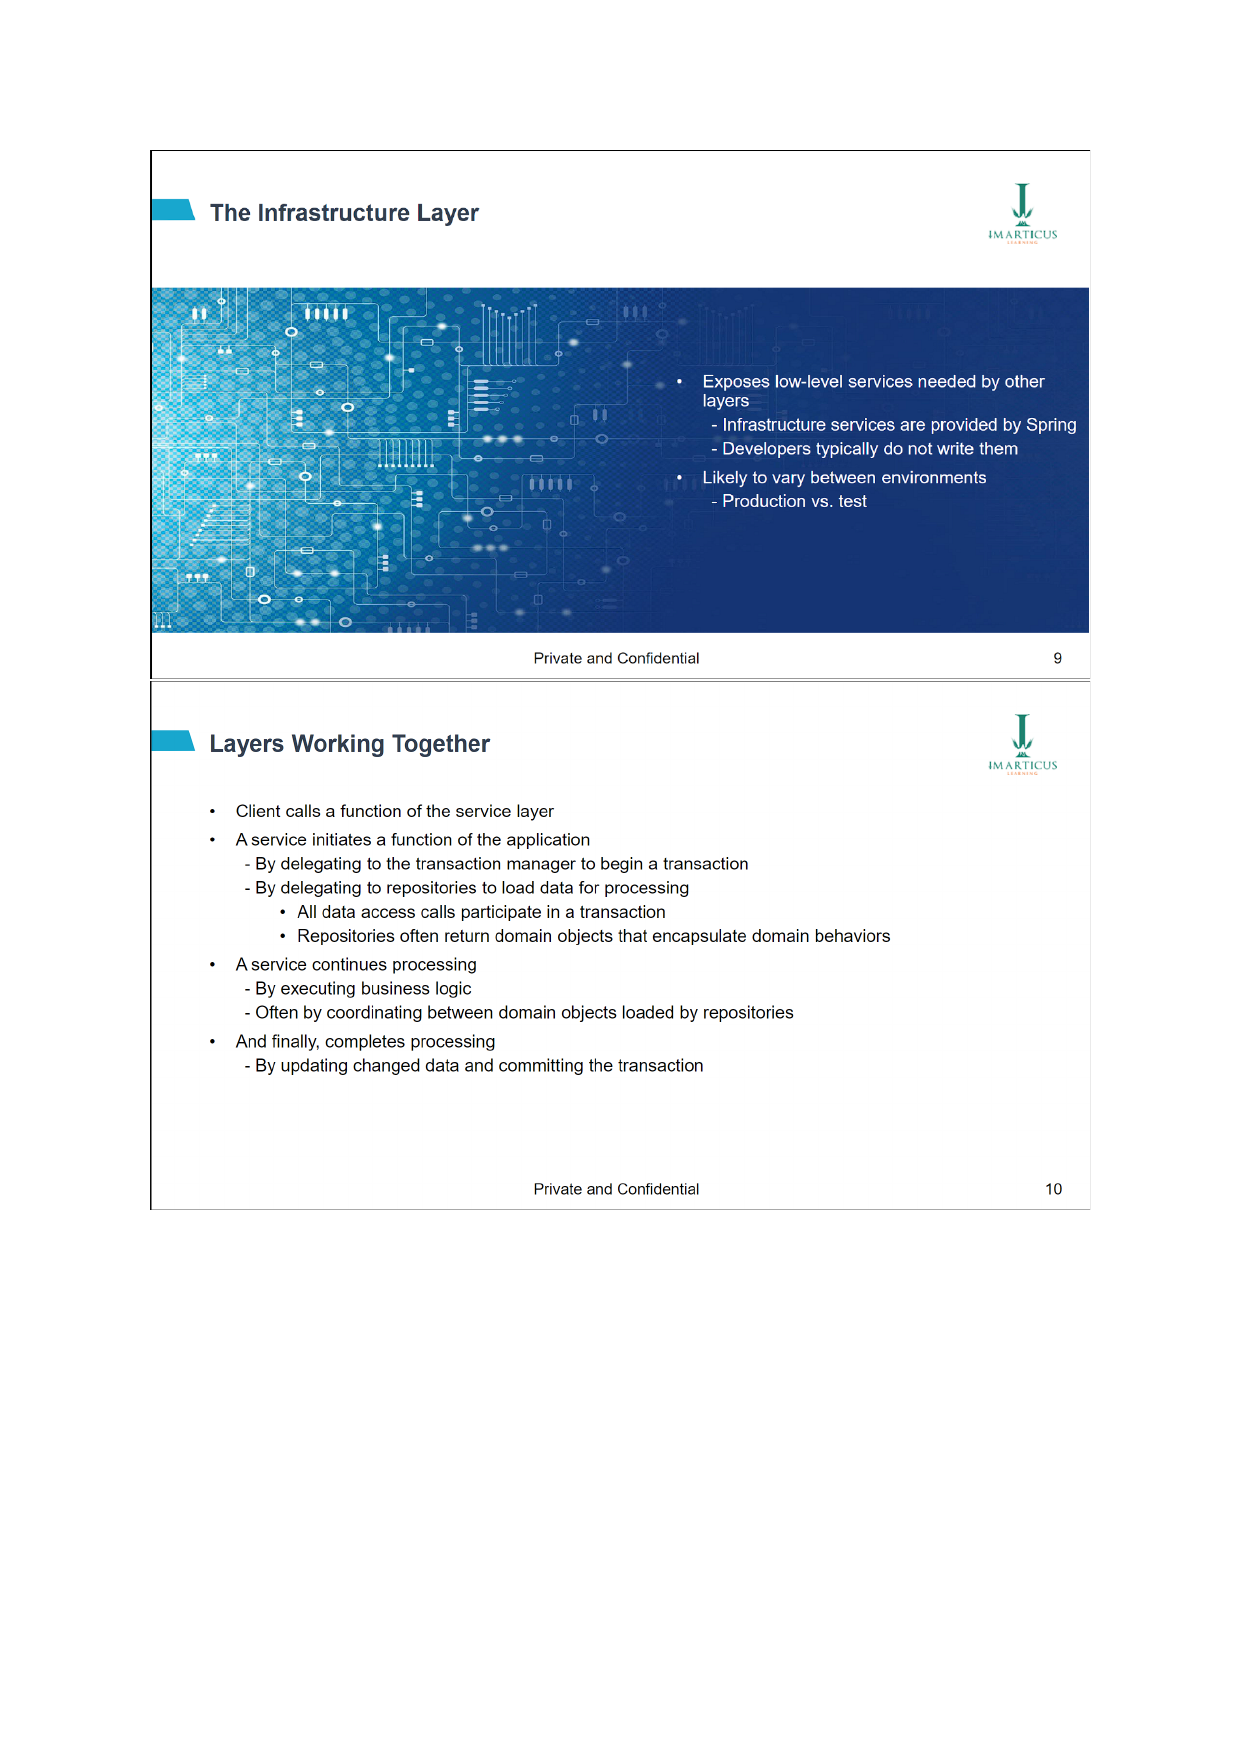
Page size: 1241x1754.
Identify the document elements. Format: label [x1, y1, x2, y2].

picture [150, 681, 1091, 1210]
picture [150, 150, 1091, 679]
